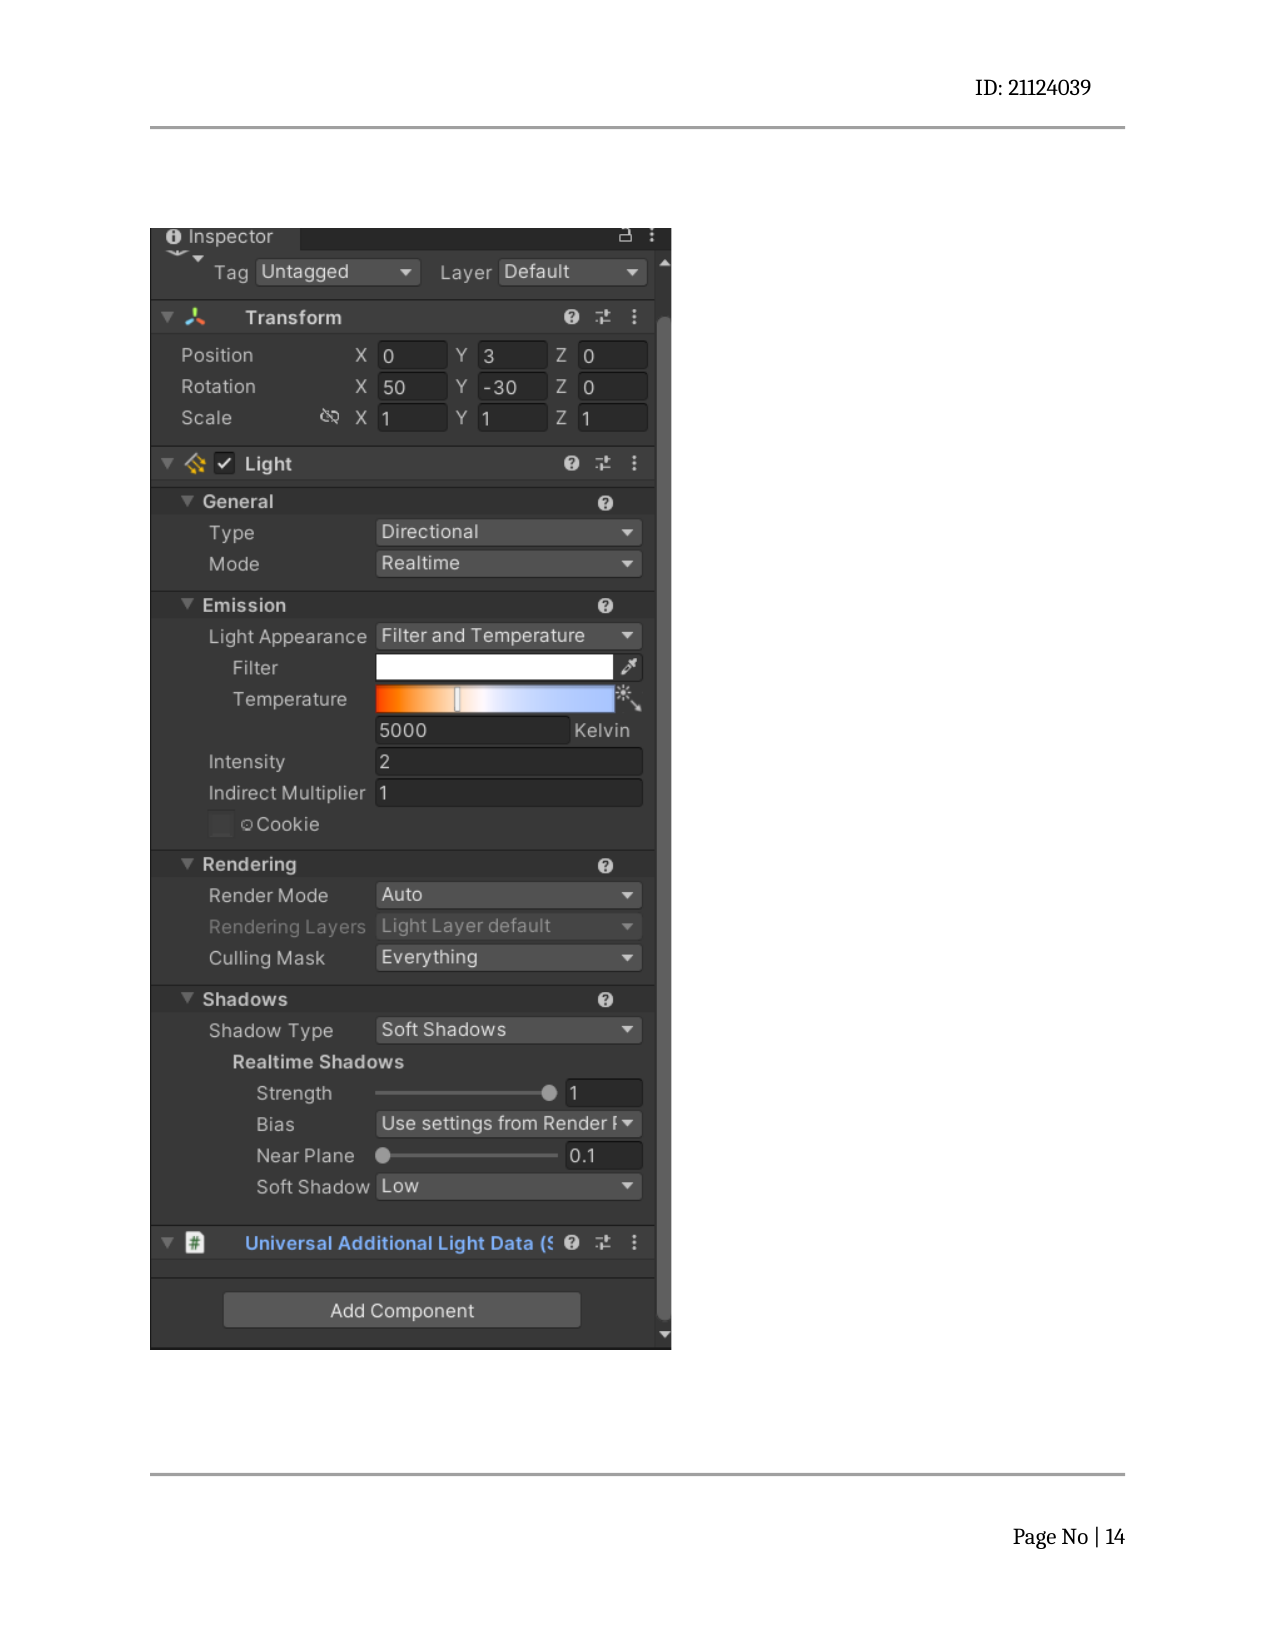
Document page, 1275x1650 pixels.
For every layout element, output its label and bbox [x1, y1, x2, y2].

picture [150, 228, 672, 1350]
